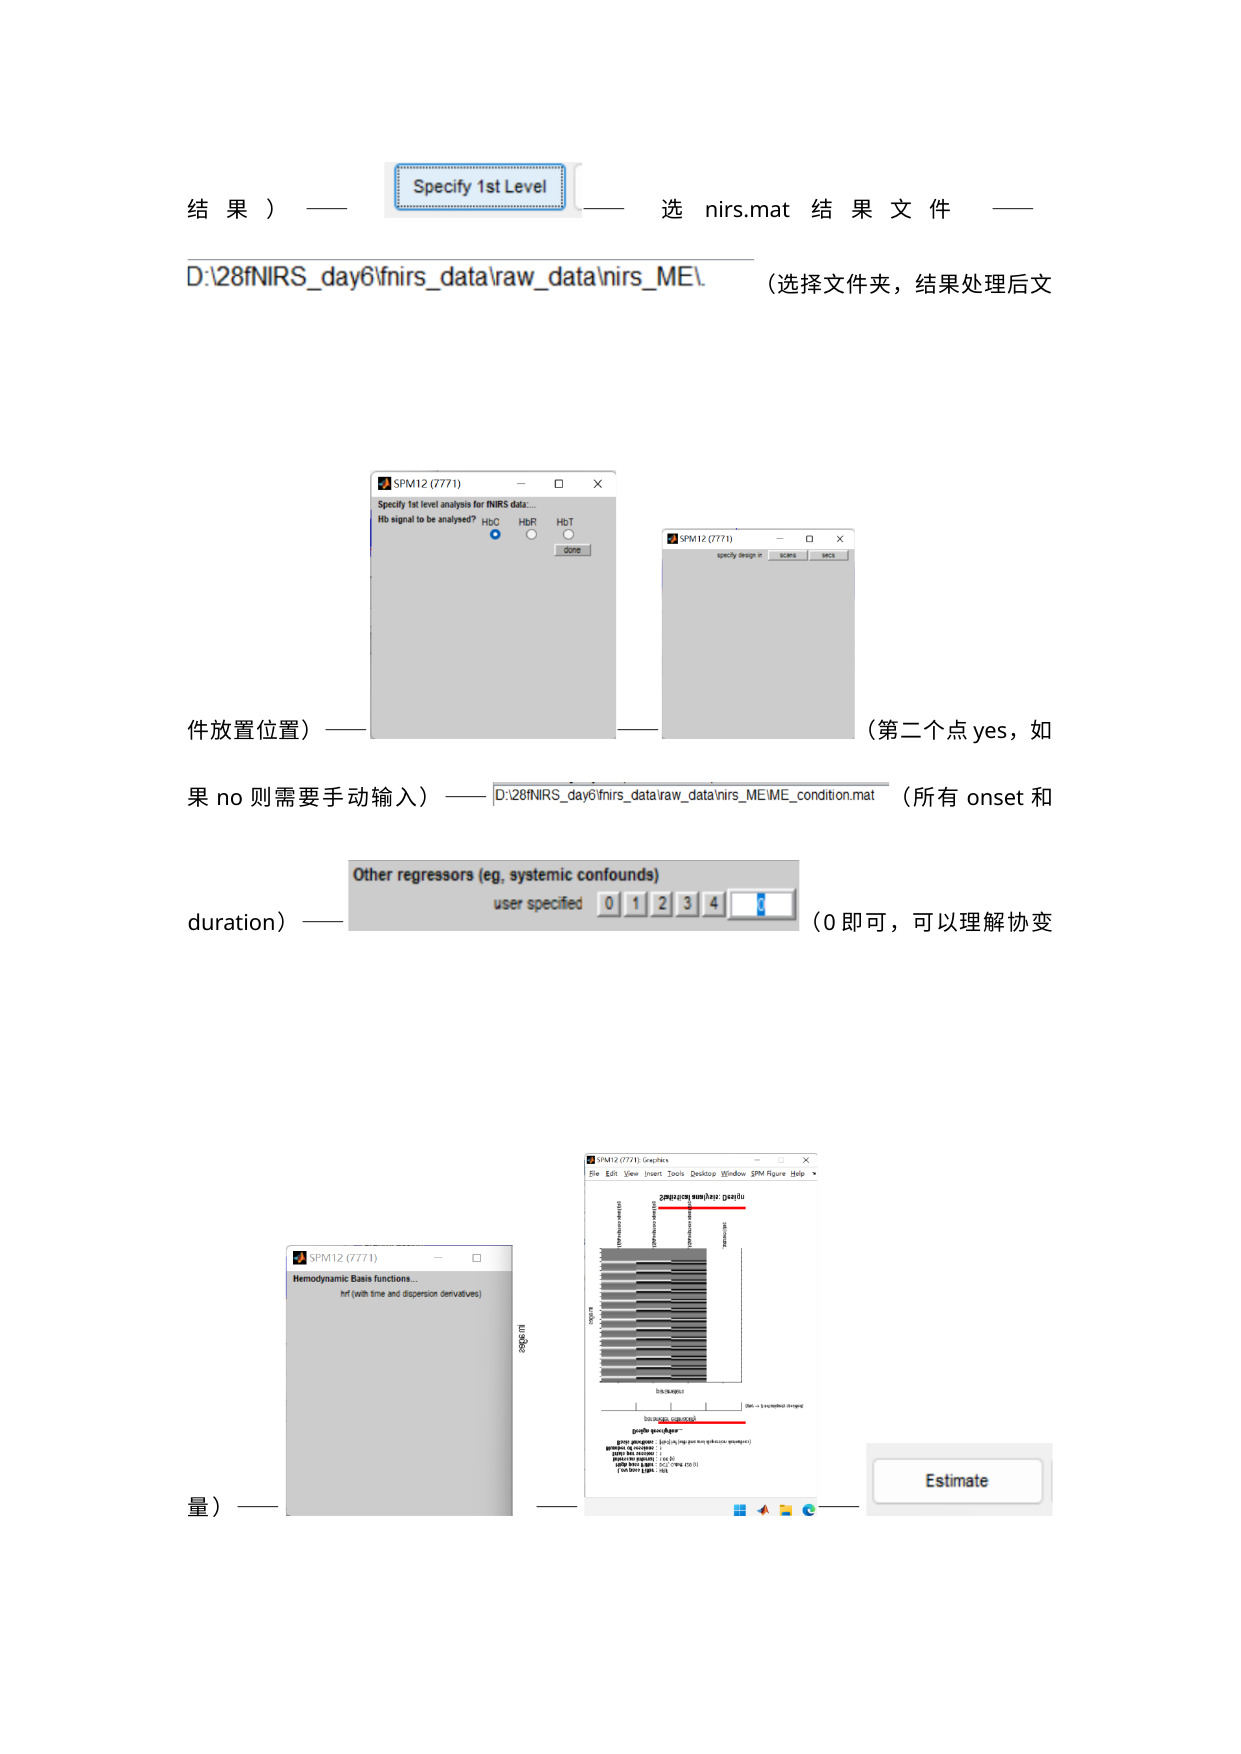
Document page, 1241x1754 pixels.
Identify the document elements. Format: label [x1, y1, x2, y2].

picture [661, 528, 855, 739]
picture [187, 259, 755, 293]
picture [285, 1245, 535, 1516]
picture [584, 1153, 818, 1516]
picture [492, 782, 890, 806]
picture [348, 860, 800, 931]
picture [384, 162, 583, 218]
list [187, 162, 1053, 1543]
picture [370, 470, 617, 739]
picture [866, 1443, 1053, 1516]
